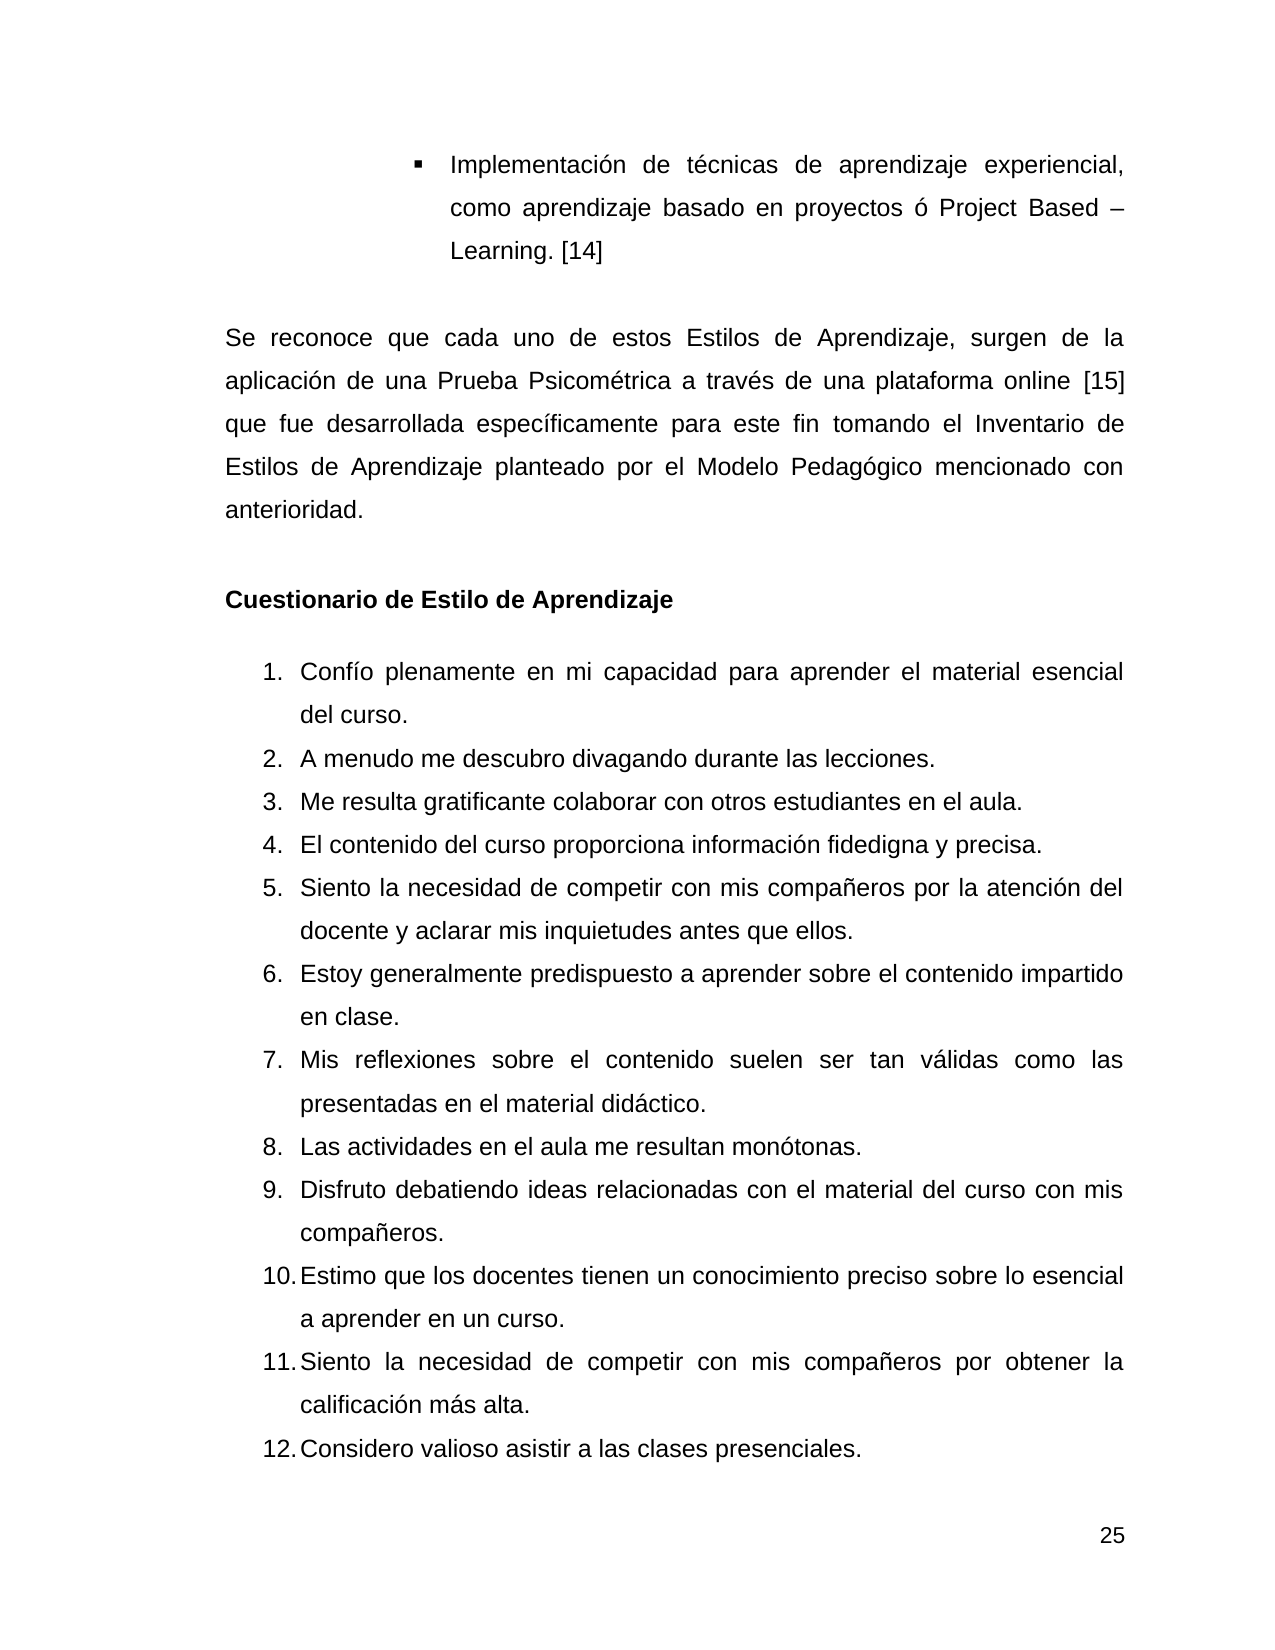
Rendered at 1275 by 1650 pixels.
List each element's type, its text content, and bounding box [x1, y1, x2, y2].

list Siento la necesidad de competir con mis compañeros por la atención del docente y aclarar mis inquietudes antes que ellos. [262, 873, 1125, 945]
list A menudo me descubro divagando durante las lecciones. [262, 744, 1125, 772]
list Las actividades en el aula me resultan monótonas. [262, 1132, 1125, 1161]
list Mis reflexiones sobre el contenido suelen ser tan válidas como las presentadas en el material didáctico. [262, 1046, 1125, 1117]
list Confío plenamente en mi capacidad para aprender el material esencial del curso. [262, 657, 1125, 729]
list Estimo que los docentes tienen un conocimiento preciso sobre lo esencial a aprender en un curso. [262, 1261, 1125, 1333]
list Disfruto debatiendo ideas relacionadas con el material del curso con mis compañeros. [262, 1175, 1125, 1247]
list Siento la necesidad de competir con mis compañeros por obtener la calificación más alta. [262, 1347, 1125, 1419]
list El contenido del curso proporciona información fidedigna y precisa. [262, 830, 1125, 859]
text Se reconoce que cada uno de estos Estilos de Aprendizaje, surgen de la aplicación de una Prueba Psicométrica a través de una plataforma online que fue desarrollada específicamente para este fin tomando el Inventario de Estilos de Aprendizaje planteado por el Modelo Pedagógico mencionado con anterioridad. [225, 323, 1125, 524]
list Me resulta gratificante colaborar con otros estudiantes en el aula. [262, 787, 1125, 816]
subtitle Cuestionario de Estilo de Aprendizaje [225, 586, 1125, 614]
list Implementación de técnicas de aprendizaje experiencial, como aprendizaje basado en proyectos ó Project Based – Learning. [412, 150, 1125, 265]
list Considero valioso asistir a las clases presenciales. [262, 1434, 1125, 1462]
list Estoy generalmente predispuesto a aprender sobre el contenido impartido en clase. [262, 959, 1125, 1031]
